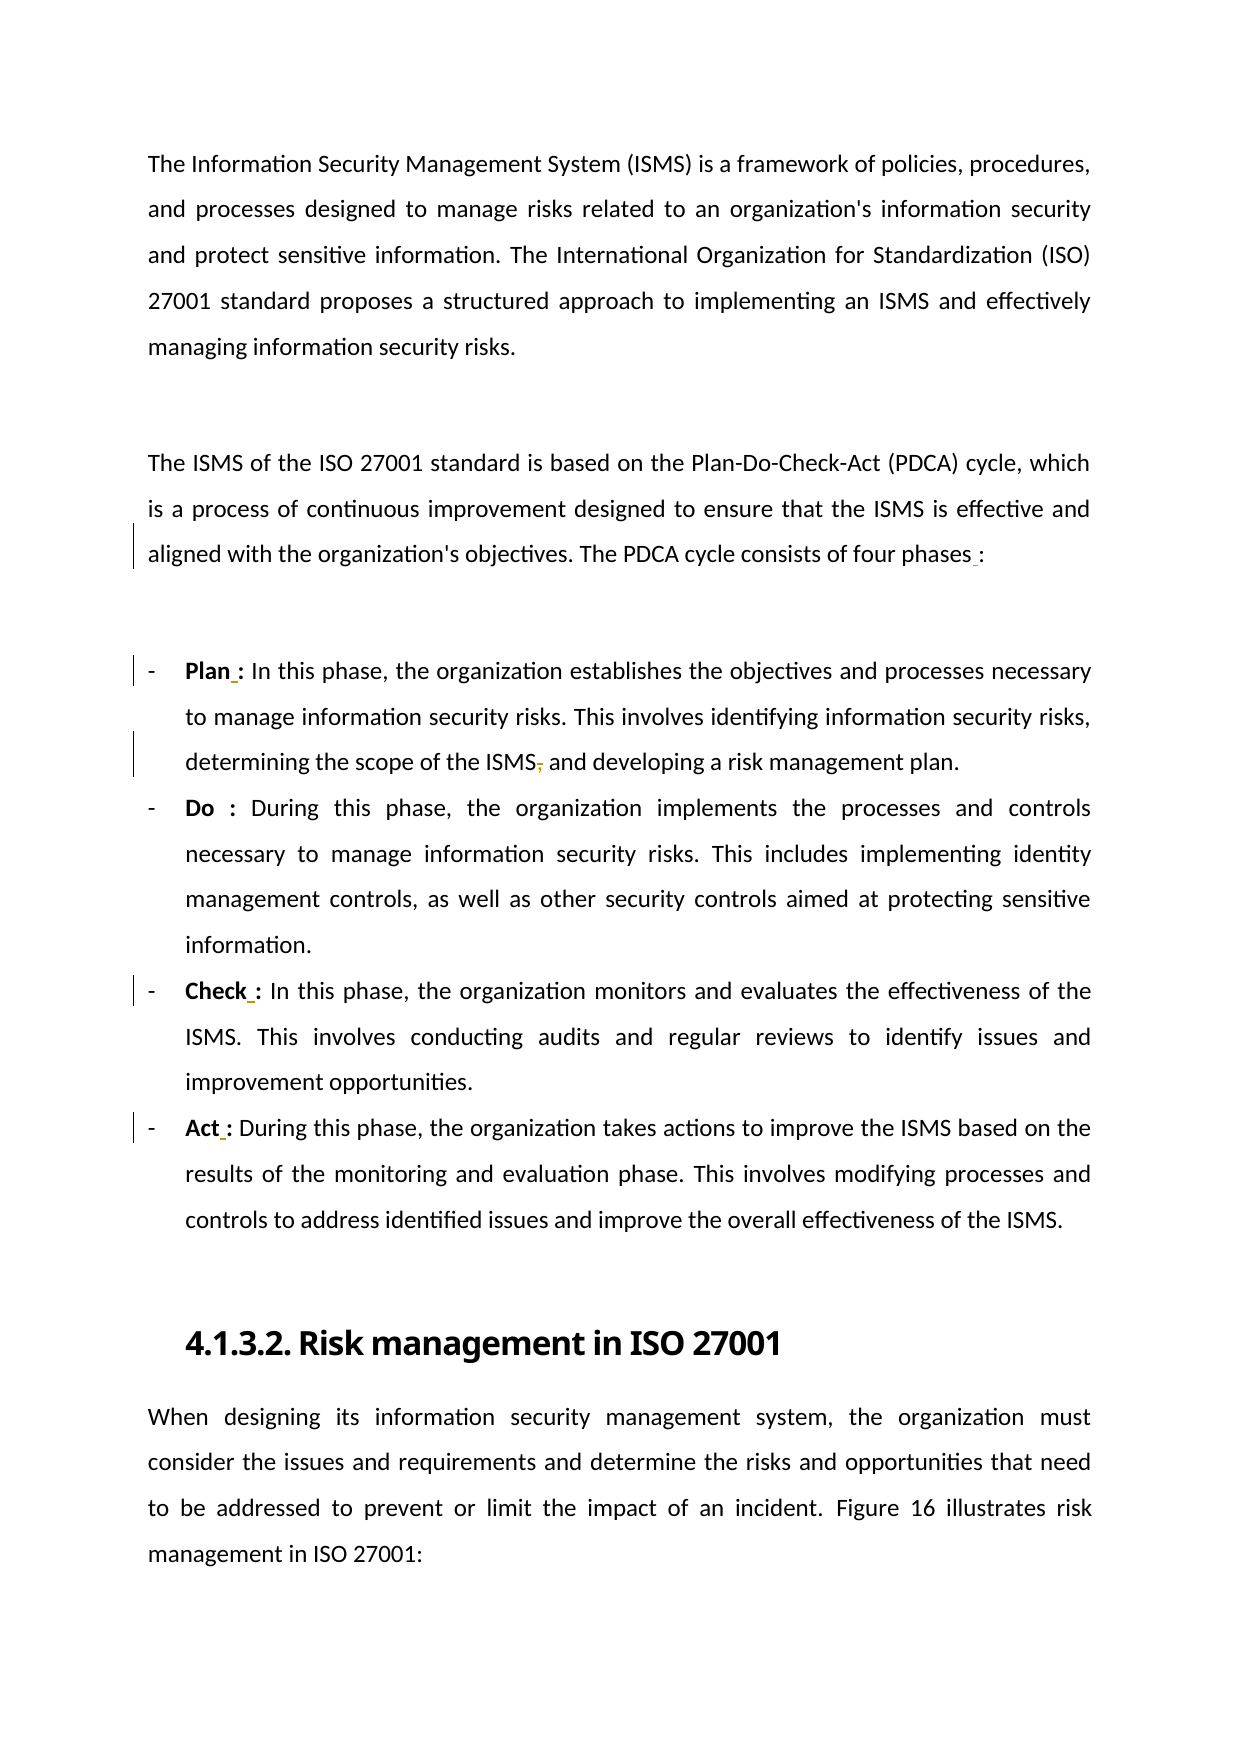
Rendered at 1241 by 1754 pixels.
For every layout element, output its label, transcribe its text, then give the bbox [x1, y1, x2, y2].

list Check: In this phase, the organization monitors and evaluates the effectiveness of the ISMS. This involves conducting audits and regular reviews to identify issues and improvement opportunities. [148, 975, 1092, 1097]
text The Information Security Management System (ISMS) is a framework of policies, procedures, and processes designed to manage risks related to an organization's information security and protect sensitive information. The International Organization for Standardization (ISO) 27001 standard proposes a structured approach to implementing an ISMS and effectively managing information security risks. [148, 148, 1092, 361]
list Plan: In this phase, the organization establishes the objectives and processes necessary to manage information security risks. This involves identifying information security risks, determining the scope of the ISMS and developing a risk management plan. [148, 655, 1092, 777]
list Act: During this phase, the organization takes actions to improve the ISMS based on the results of the monitoring and evaluation phase. This involves modifying processes and controls to address identified issues and improve the overall effectiveness of the ISMS. [148, 1112, 1092, 1234]
list Do : During this phase, the organization implements the processes and controls necessary to manage information security risks. This includes implementing identity management controls, as well as other security controls aimed at protecting sensitive information. [148, 792, 1092, 960]
text When designing its information security management system, the organization must consider the issues and requirements and determine the risks and opportunities that need to be addressed to prevent or limit the impact of an incident. Figure 16 illustrates risk management in ISO 27001: [148, 1401, 1092, 1568]
subtitle Risk management in ISO 27001 [185, 1320, 1092, 1366]
text The ISMS of the ISO 27001 standard is based on the Plan-Do-Check-Act (PDCA) cycle, which is a process of continuous improvement designed to ensure that the ISMS is effective and aligned with the organization's objectives. The PDCA cycle consists of four phases: [148, 447, 1092, 569]
